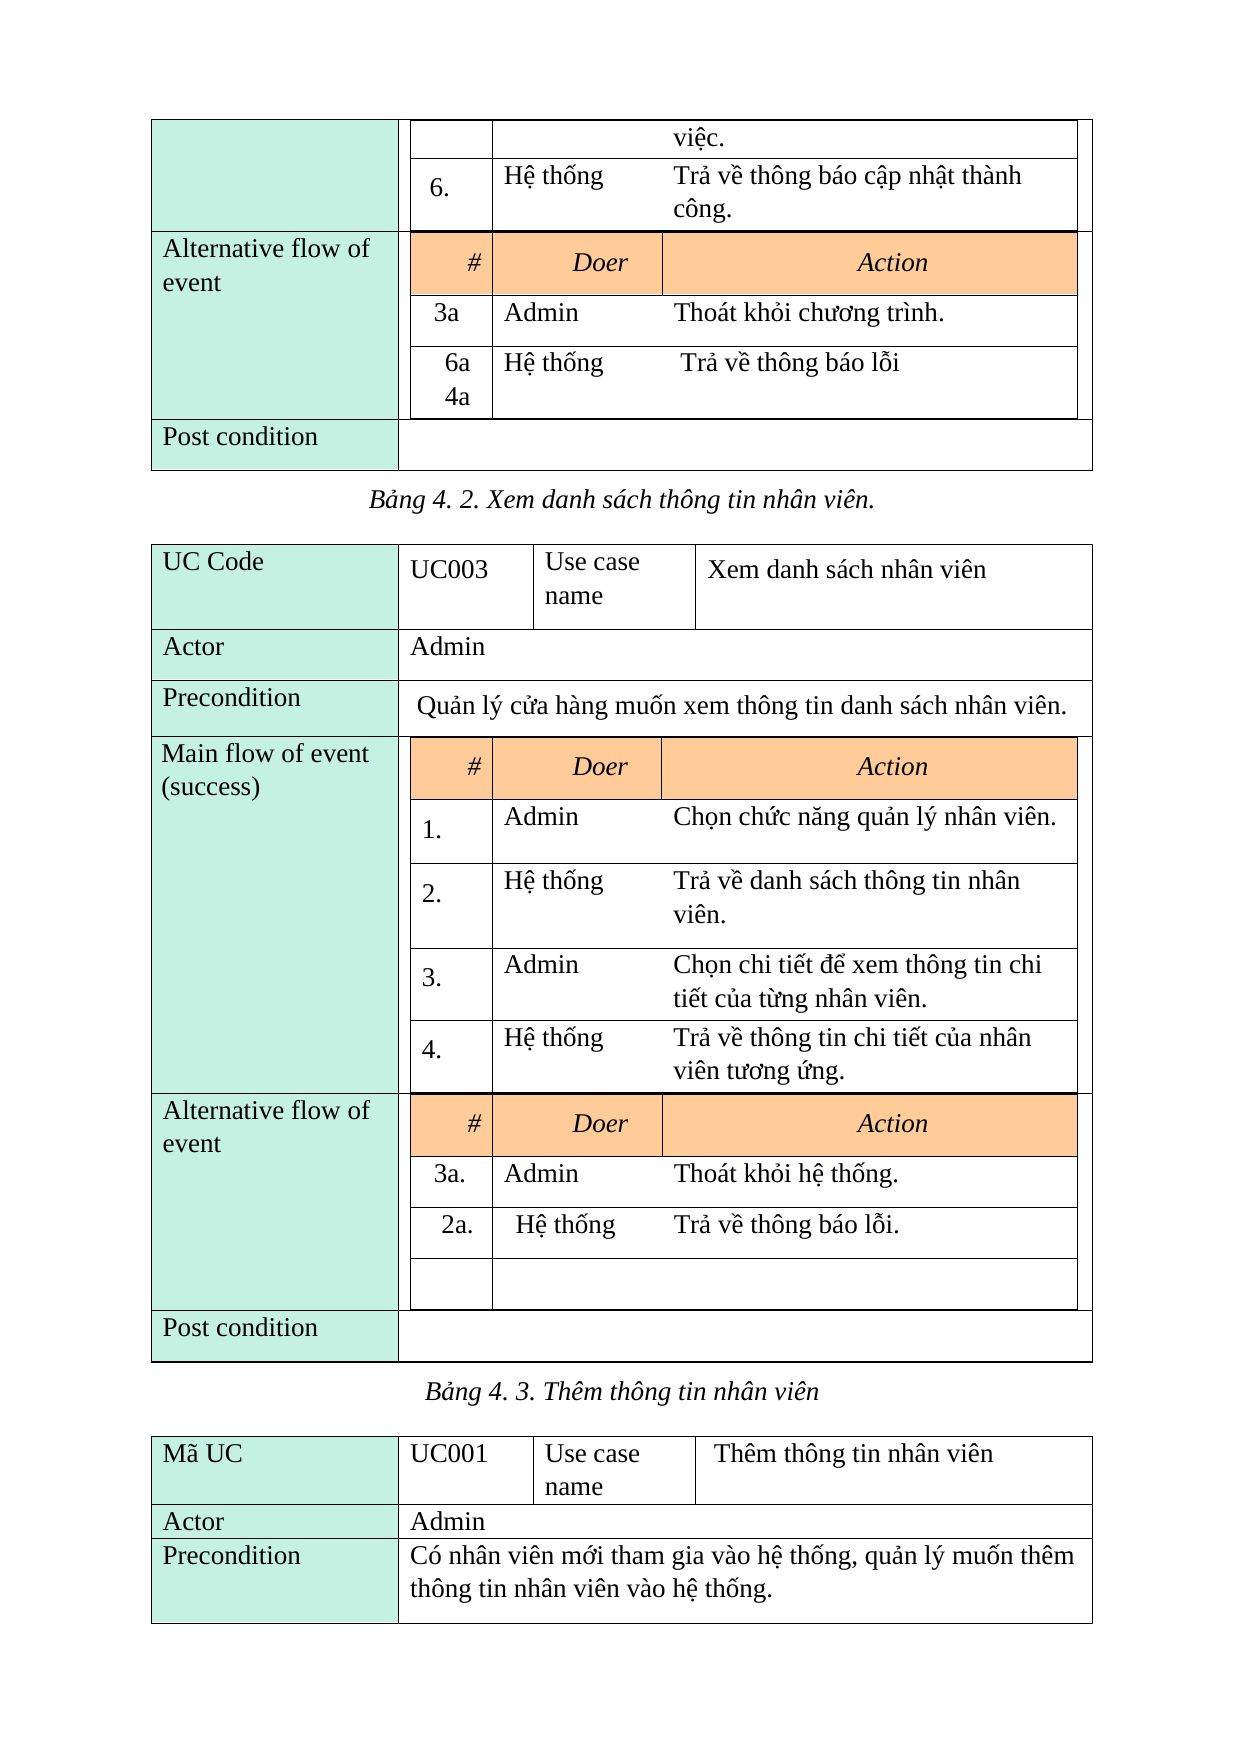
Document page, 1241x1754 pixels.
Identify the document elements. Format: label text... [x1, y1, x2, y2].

table_cell Có nhân viên mới tham gia vào hệ thống, quản lý muốn thêm thông tin nhân viên vào hệ thống. [399, 1539, 1092, 1622]
table_cell [411, 1208, 492, 1258]
table_cell [493, 1259, 1077, 1309]
table_header Thêm thông tin nhân viên [696, 1437, 1092, 1504]
table_cell [493, 121, 1077, 158]
table_cell [399, 120, 410, 231]
table_cell [1078, 1094, 1092, 1310]
table_cell Alternative flow of event [152, 232, 398, 419]
text Bảng 4. 3. Thêm thông tin nhân viên [131, 1375, 1113, 1406]
table_cell [399, 1311, 1092, 1361]
table_cell [399, 1094, 410, 1310]
table_cell Actor [152, 630, 398, 679]
table_cell Precondition [152, 681, 398, 736]
table_header Use case name [534, 1437, 695, 1504]
table_cell [493, 1021, 1077, 1092]
table_cell [411, 1157, 492, 1207]
table_cell [411, 159, 492, 230]
table_cell [493, 864, 1077, 948]
table_cell [493, 159, 1077, 230]
table_cell [493, 1157, 1077, 1207]
table_cell [411, 800, 492, 863]
table_header Use case name [534, 545, 695, 629]
table_cell [493, 296, 1077, 346]
text Bảng 4. 2. Xem danh sách thông tin nhân viên. [131, 483, 1113, 514]
table_cell [493, 1208, 1077, 1258]
table_cell [411, 347, 492, 418]
table_cell [411, 296, 492, 346]
table_cell Post condition [152, 1311, 398, 1361]
table_cell Actor [152, 1505, 398, 1538]
table_cell [1078, 737, 1092, 1093]
table_cell [399, 420, 1092, 469]
table_cell [411, 1259, 492, 1309]
table_header UC003 [399, 545, 533, 629]
table_cell Precondition [152, 1539, 398, 1622]
table_cell Admin [399, 630, 1092, 679]
table_cell Main flow of event (success) [152, 737, 398, 1093]
table_cell [1078, 232, 1092, 419]
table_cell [152, 120, 398, 231]
table_header UC001 [399, 1437, 533, 1504]
table_cell [411, 121, 492, 158]
table_header Xem danh sách nhân viên [696, 545, 1092, 629]
table_cell [493, 800, 1077, 863]
table_cell [411, 1021, 492, 1092]
table_cell Quản lý cửa hàng muốn xem thông tin danh sách nhân viên. [399, 681, 1092, 736]
table_cell [399, 737, 410, 1093]
table_cell Post condition [152, 420, 398, 469]
table_header Mã UC [152, 1437, 398, 1504]
table_cell [411, 864, 492, 948]
table_header UC Code [152, 545, 398, 629]
table_cell Admin [399, 1505, 1092, 1538]
table_cell Alternative flow of event [152, 1094, 398, 1310]
table_cell [493, 347, 1077, 418]
table_cell [411, 949, 492, 1020]
table_cell [1078, 120, 1092, 231]
table_cell [399, 232, 410, 419]
table_cell [493, 949, 1077, 1020]
